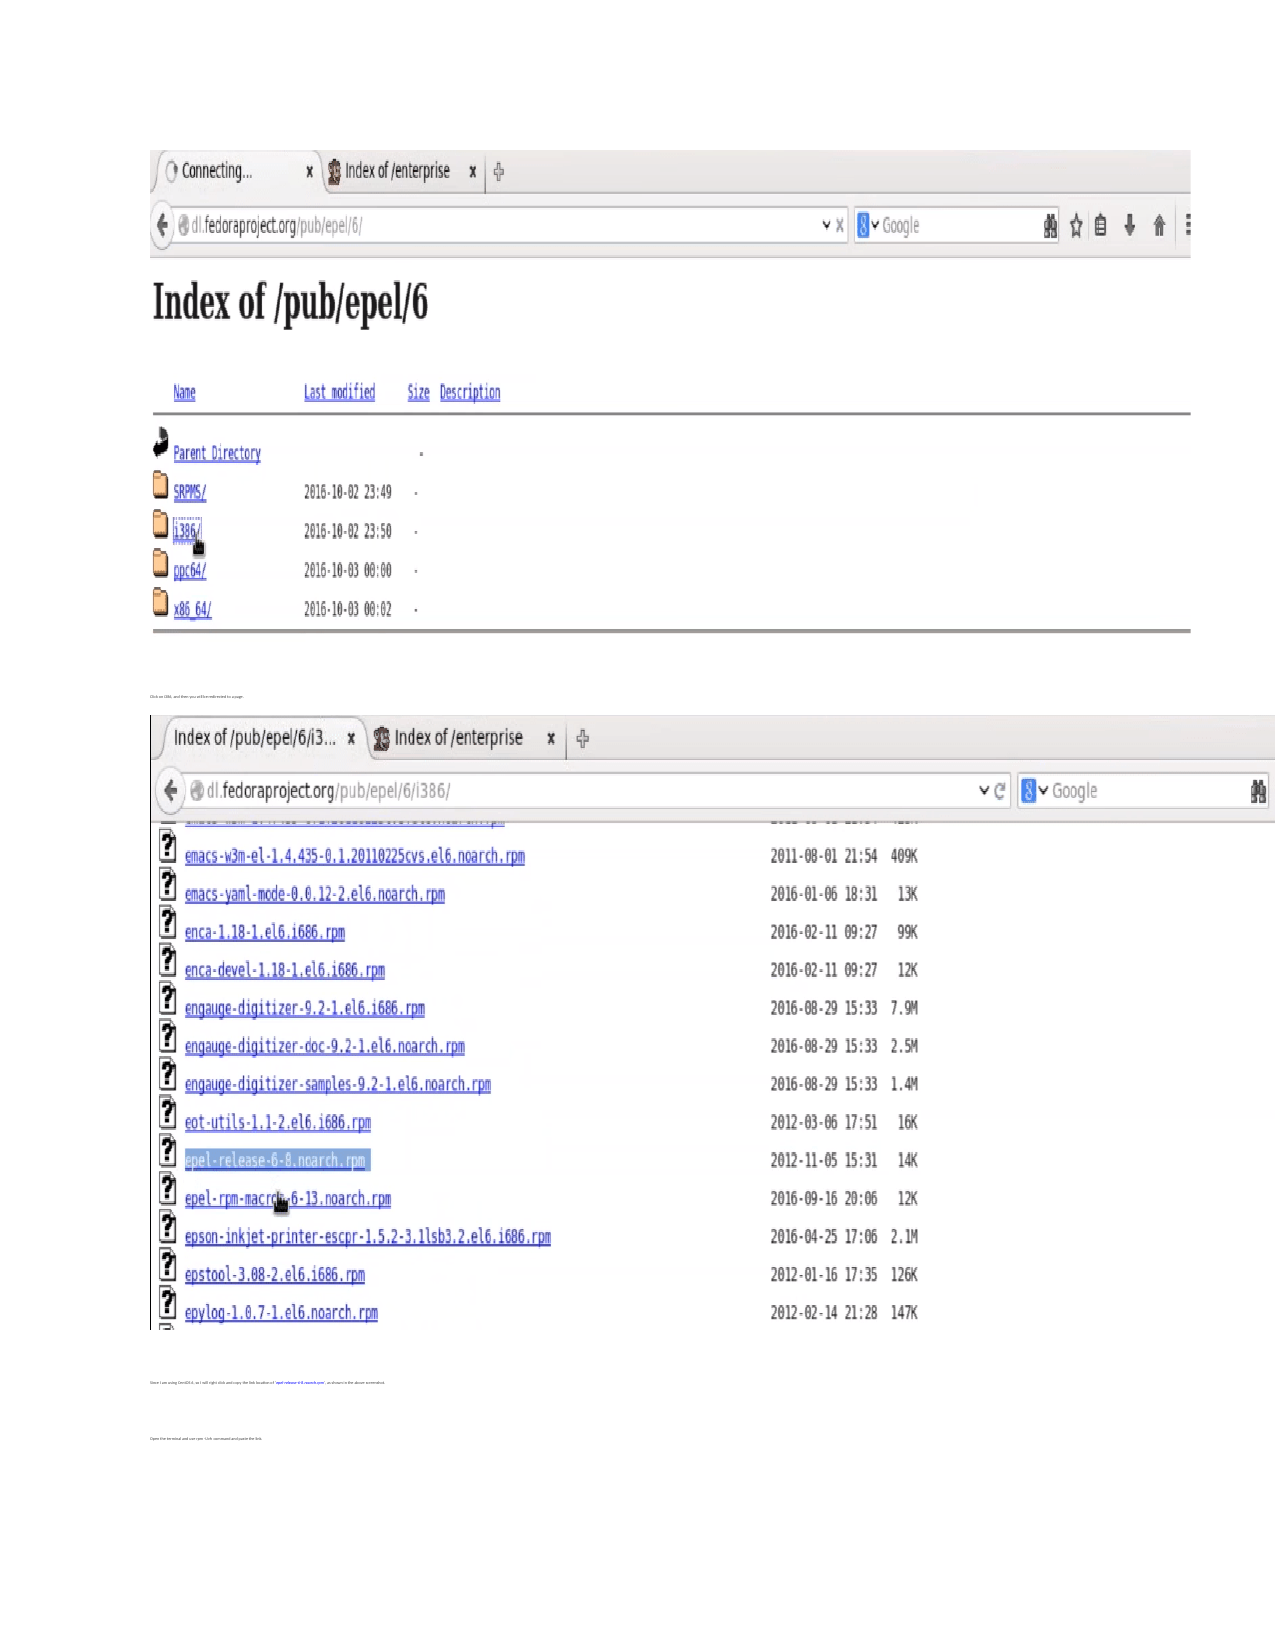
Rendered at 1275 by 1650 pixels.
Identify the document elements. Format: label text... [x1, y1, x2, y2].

picture [150, 150, 1191, 644]
text Click on i386, and then you will be redirected to a page. [150, 659, 1125, 700]
picture [150, 715, 1275, 1330]
text Since I am using CentOS 6, so I will right click and copy the link location of ‘epel-release-6-8.noarch.rpm‘, as shown in the above screenshot. [150, 1345, 1125, 1385]
text Open the terminal and use rpm -Uvh command and paste the link. [150, 1401, 1125, 1442]
